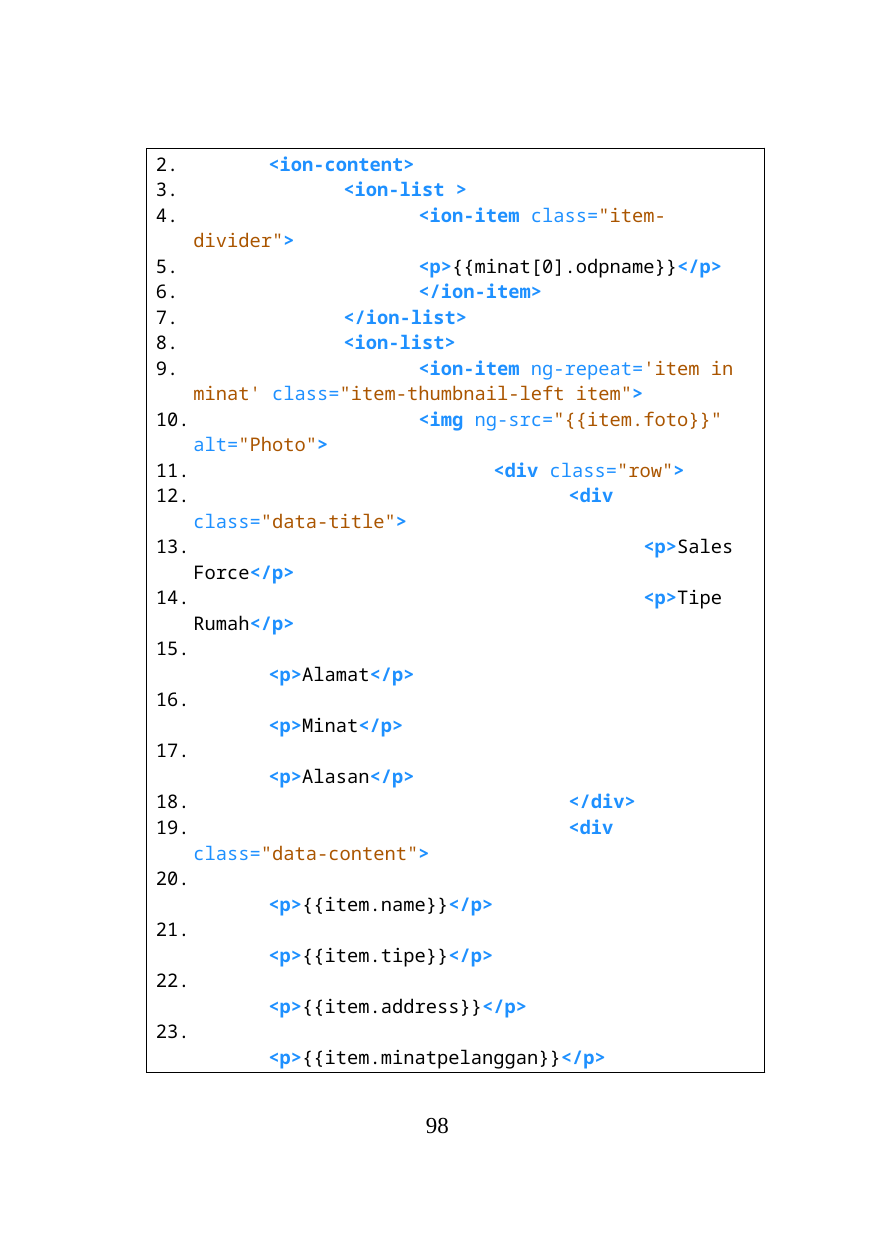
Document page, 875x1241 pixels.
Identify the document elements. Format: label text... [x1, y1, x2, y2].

list <div class="data-content"> [147, 811, 764, 862]
list <p>{{item.minatpelanggan}}</p> [147, 1015, 764, 1072]
list <p>{{item.address}}</p> [147, 964, 764, 1015]
list <ion-list > [147, 173, 764, 199]
list <p>Alamat</p> [147, 633, 764, 684]
list <p>Alasan</p> [147, 735, 764, 786]
list <ion-list> [147, 326, 764, 352]
list <ion-item ng-repeat='item in minat' class="item-thumbnail-left item"> [147, 352, 764, 403]
list <p>Sales Force</p> [147, 531, 764, 582]
list <ion-item class="item-divider"> [147, 199, 764, 250]
list </ion-item> [147, 275, 764, 301]
list <div class="data-title"> [147, 479, 764, 531]
list <div class="row"> [147, 454, 764, 479]
list <img ng-src="{{item.foto}}" alt="Photo"> [147, 403, 764, 454]
list <ion-content> [147, 149, 764, 173]
list <p>Minat</p> [147, 684, 764, 735]
list </div> [147, 786, 764, 811]
list <p>{{item.name}}</p> [147, 862, 764, 913]
list <p>Tipe Rumah</p> [147, 582, 764, 633]
list <p>{{minat[0].odpname}}</p> [147, 250, 764, 275]
list </ion-list> [147, 301, 764, 326]
list <p>{{item.tipe}}</p> [147, 913, 764, 964]
